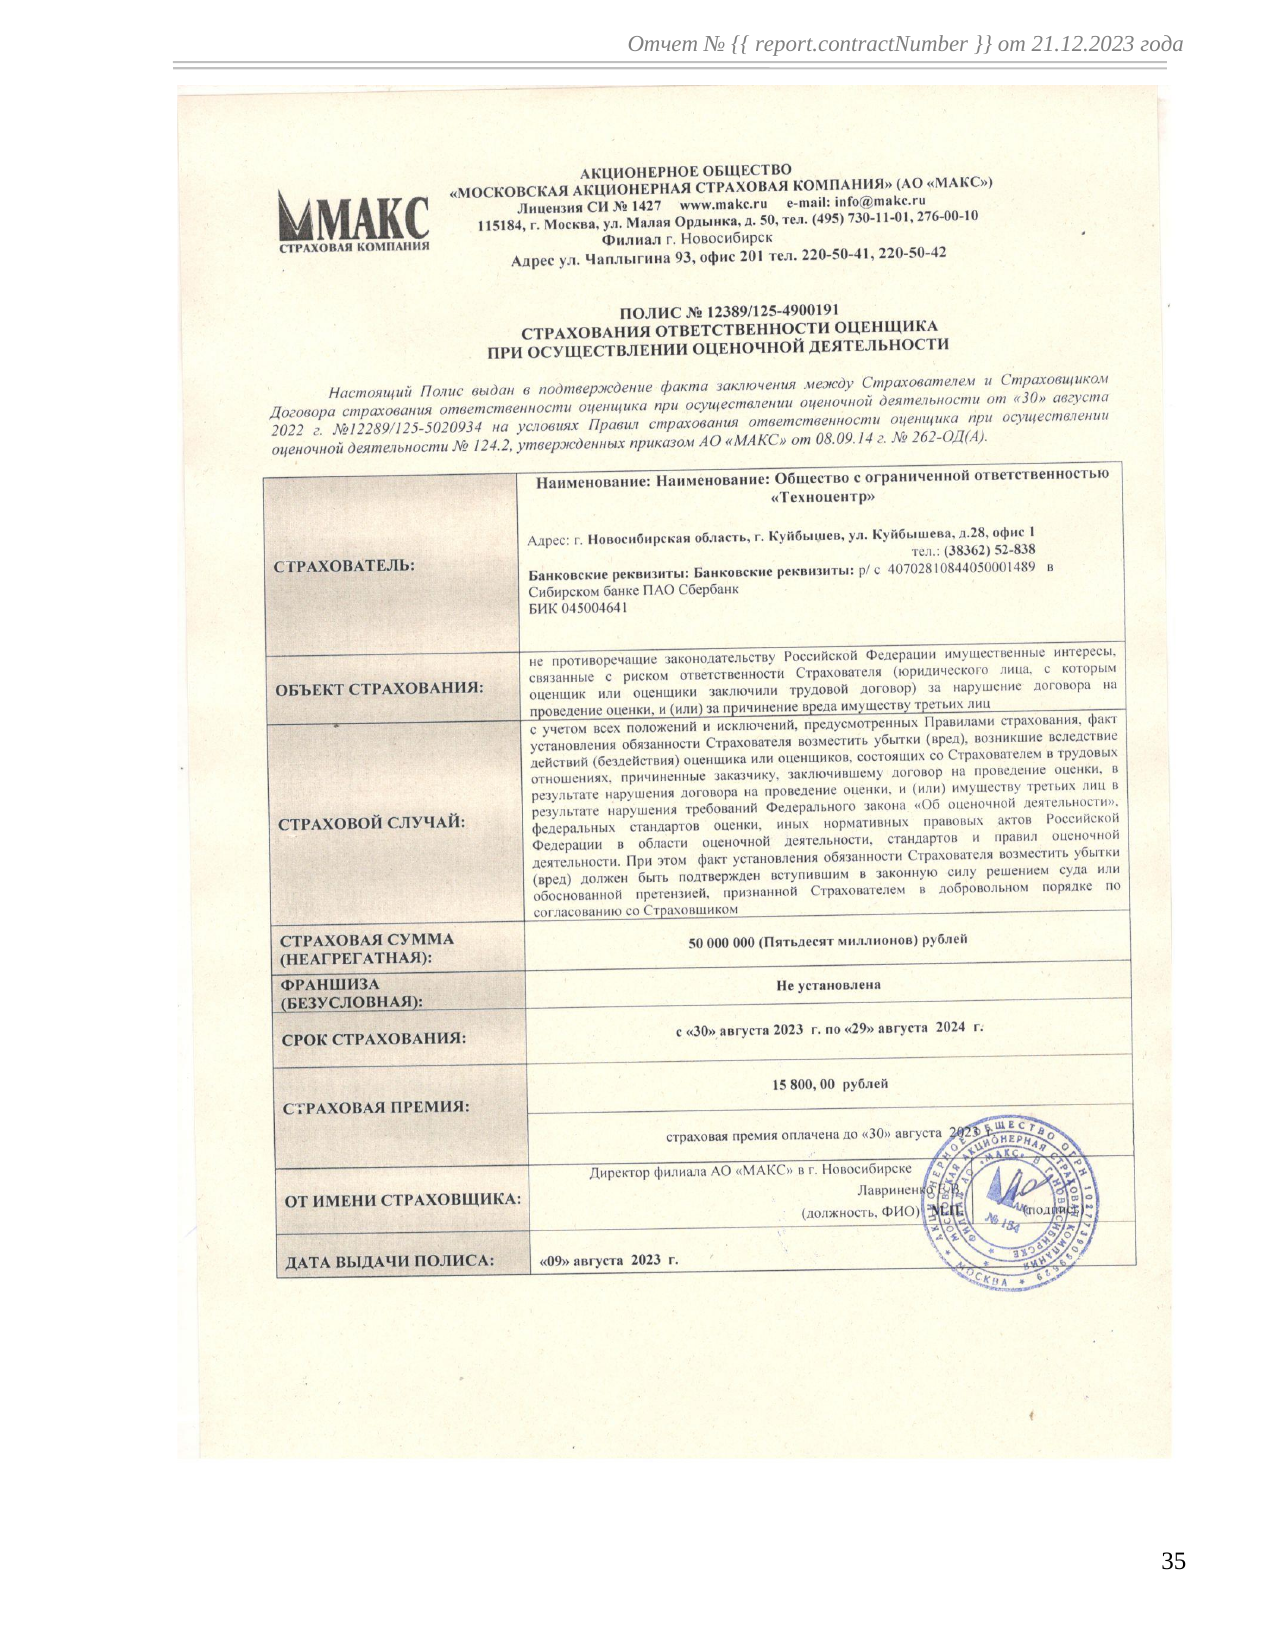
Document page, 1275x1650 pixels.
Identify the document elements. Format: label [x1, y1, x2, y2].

picture [177, 85, 1187, 1473]
